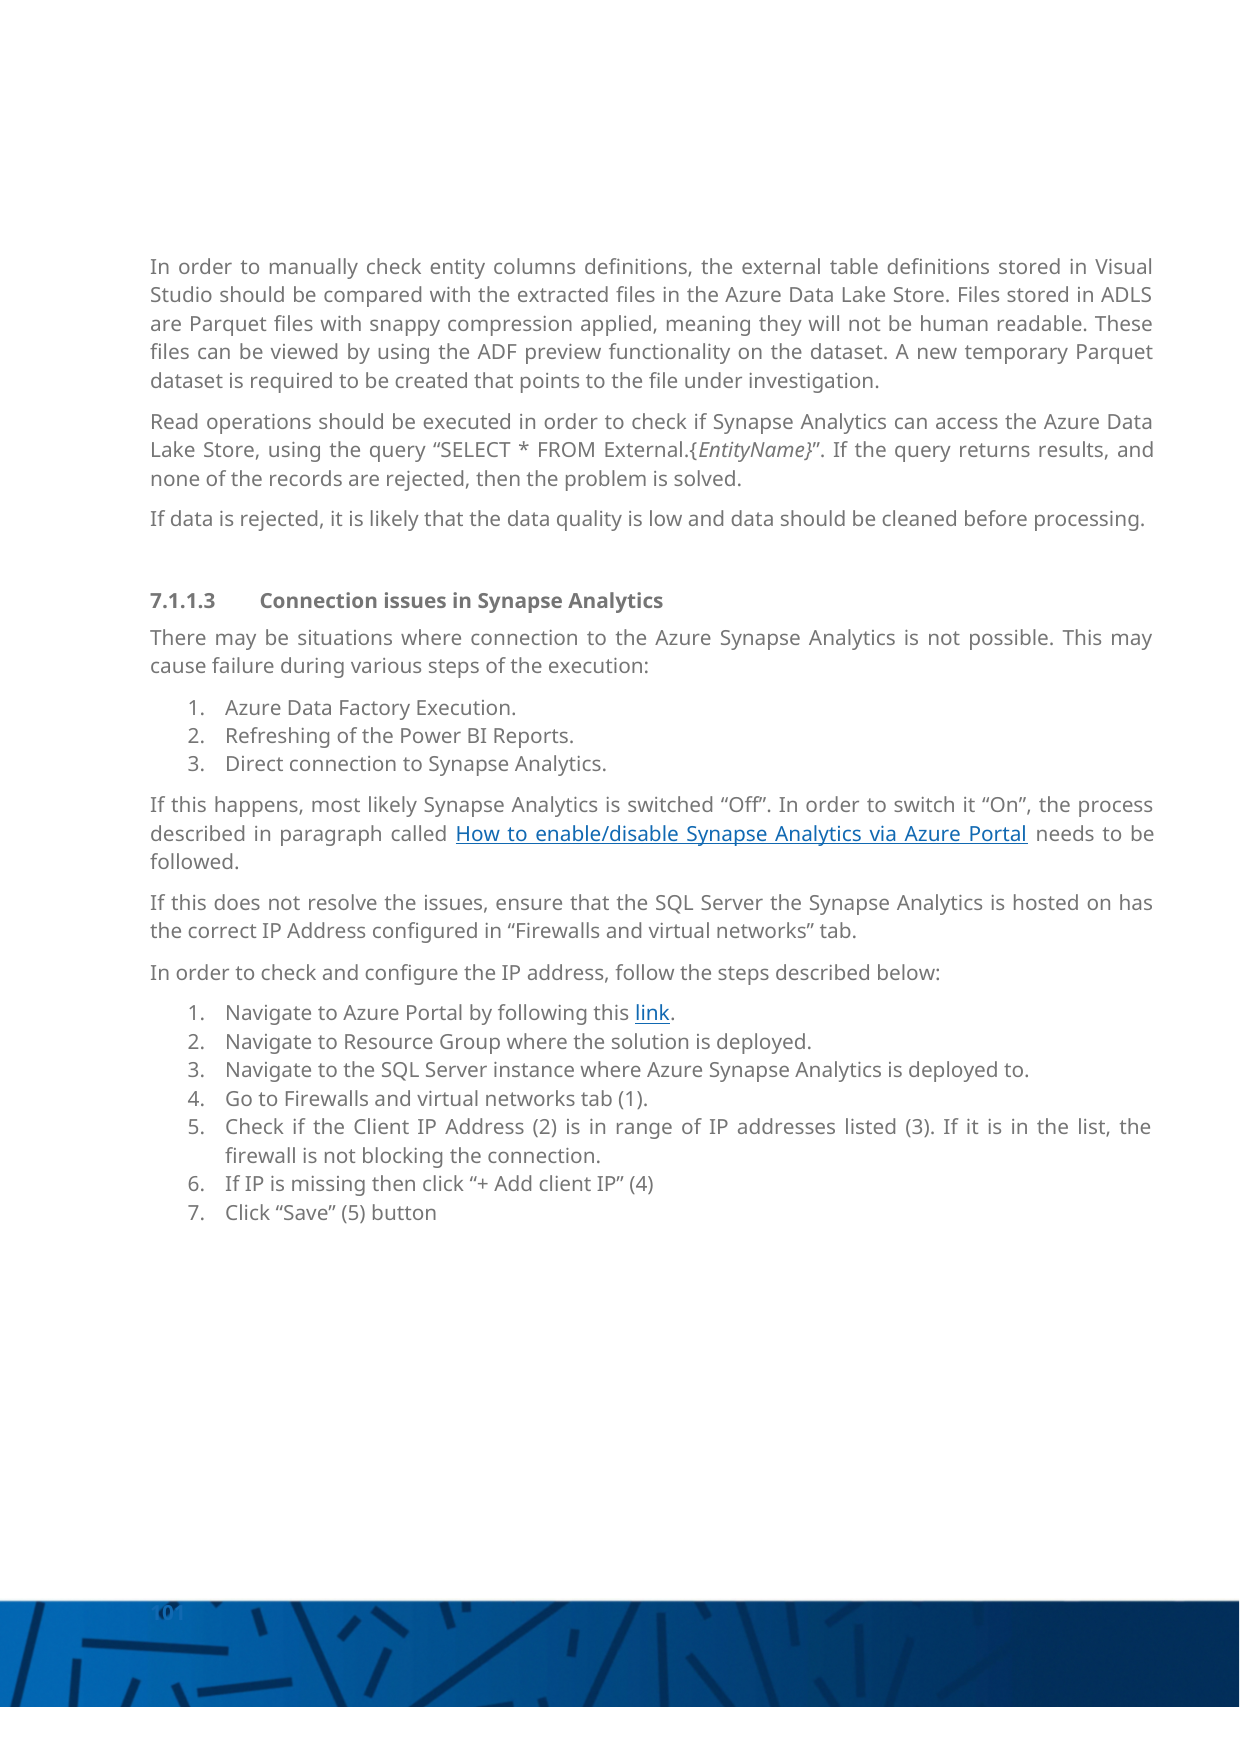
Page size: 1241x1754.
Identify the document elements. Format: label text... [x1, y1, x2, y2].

list Navigate to Resource Group where the solution is deployed. [187, 1027, 1155, 1055]
text In order to check and configure the IP address, follow the steps described below: [150, 958, 1155, 986]
text If data is rejected, it is likely that the data quality is low and data should be cleaned before processing. [150, 504, 1155, 533]
list Navigate to the SQL Server instance where Azure Synapse Analytics is deployed to. [187, 1055, 1155, 1084]
list Direct connection to Synapse Analytics. [187, 749, 1155, 778]
text If this does not resolve the issues, ensure that the SQL Server the Synapse Analytics is hosted on has the correct IP Address configured in “Firewalls and virtual networks” tab. [150, 888, 1155, 945]
text If this happens, most likely Synapse Analytics is switched “Off”. In order to switch it “On”, the process described in paragraph called How to enable/disable Synapse Analytics via Azure Portal needs to be followed. [150, 790, 1155, 876]
list Click “Save” (5) button [187, 1198, 1155, 1226]
list Navigate to Azure Portal by following this link. [187, 998, 1155, 1027]
text There may be situations where connection to the Azure Synapse Analytics is not possible. This may cause failure during various steps of the execution: [150, 623, 1155, 680]
subtitle Connection issues in Synapse Analytics [150, 586, 1155, 615]
picture [0, 1598, 1240, 1707]
text Read operations should be executed in order to check if Synapse Analytics can access the Azure Data Lake Store, using the query “SELECT * FROM External.{EntityName}”. If the query returns results, and none of the records are rejected, then the problem is solved. [150, 407, 1155, 492]
list Azure Data Factory Execution. [187, 693, 1155, 721]
list If IP is missing then click “+ Add client IP” (4) [187, 1169, 1155, 1198]
list Check if the Client IP Address (2) is in range of IP addresses listed (3). If it is in the list, the firewall is not blocking the connection. [187, 1112, 1155, 1169]
text In order to manually check entity columns definitions, the external table definitions stored in Visual Studio should be compared with the extracted files in the Azure Data Lake Store. Files stored in ADLS are Parquet files with snappy compression applied, meaning they will not be human readable. These files can be viewed by using the ADF preview functionality on the dataset. A new temporary Parquet dataset is required to be created that points to the file under investigation. [150, 252, 1155, 394]
list Go to Firewalls and virtual networks tab (1). [187, 1084, 1155, 1112]
list Refreshing of the Power BI Reports. [187, 721, 1155, 749]
